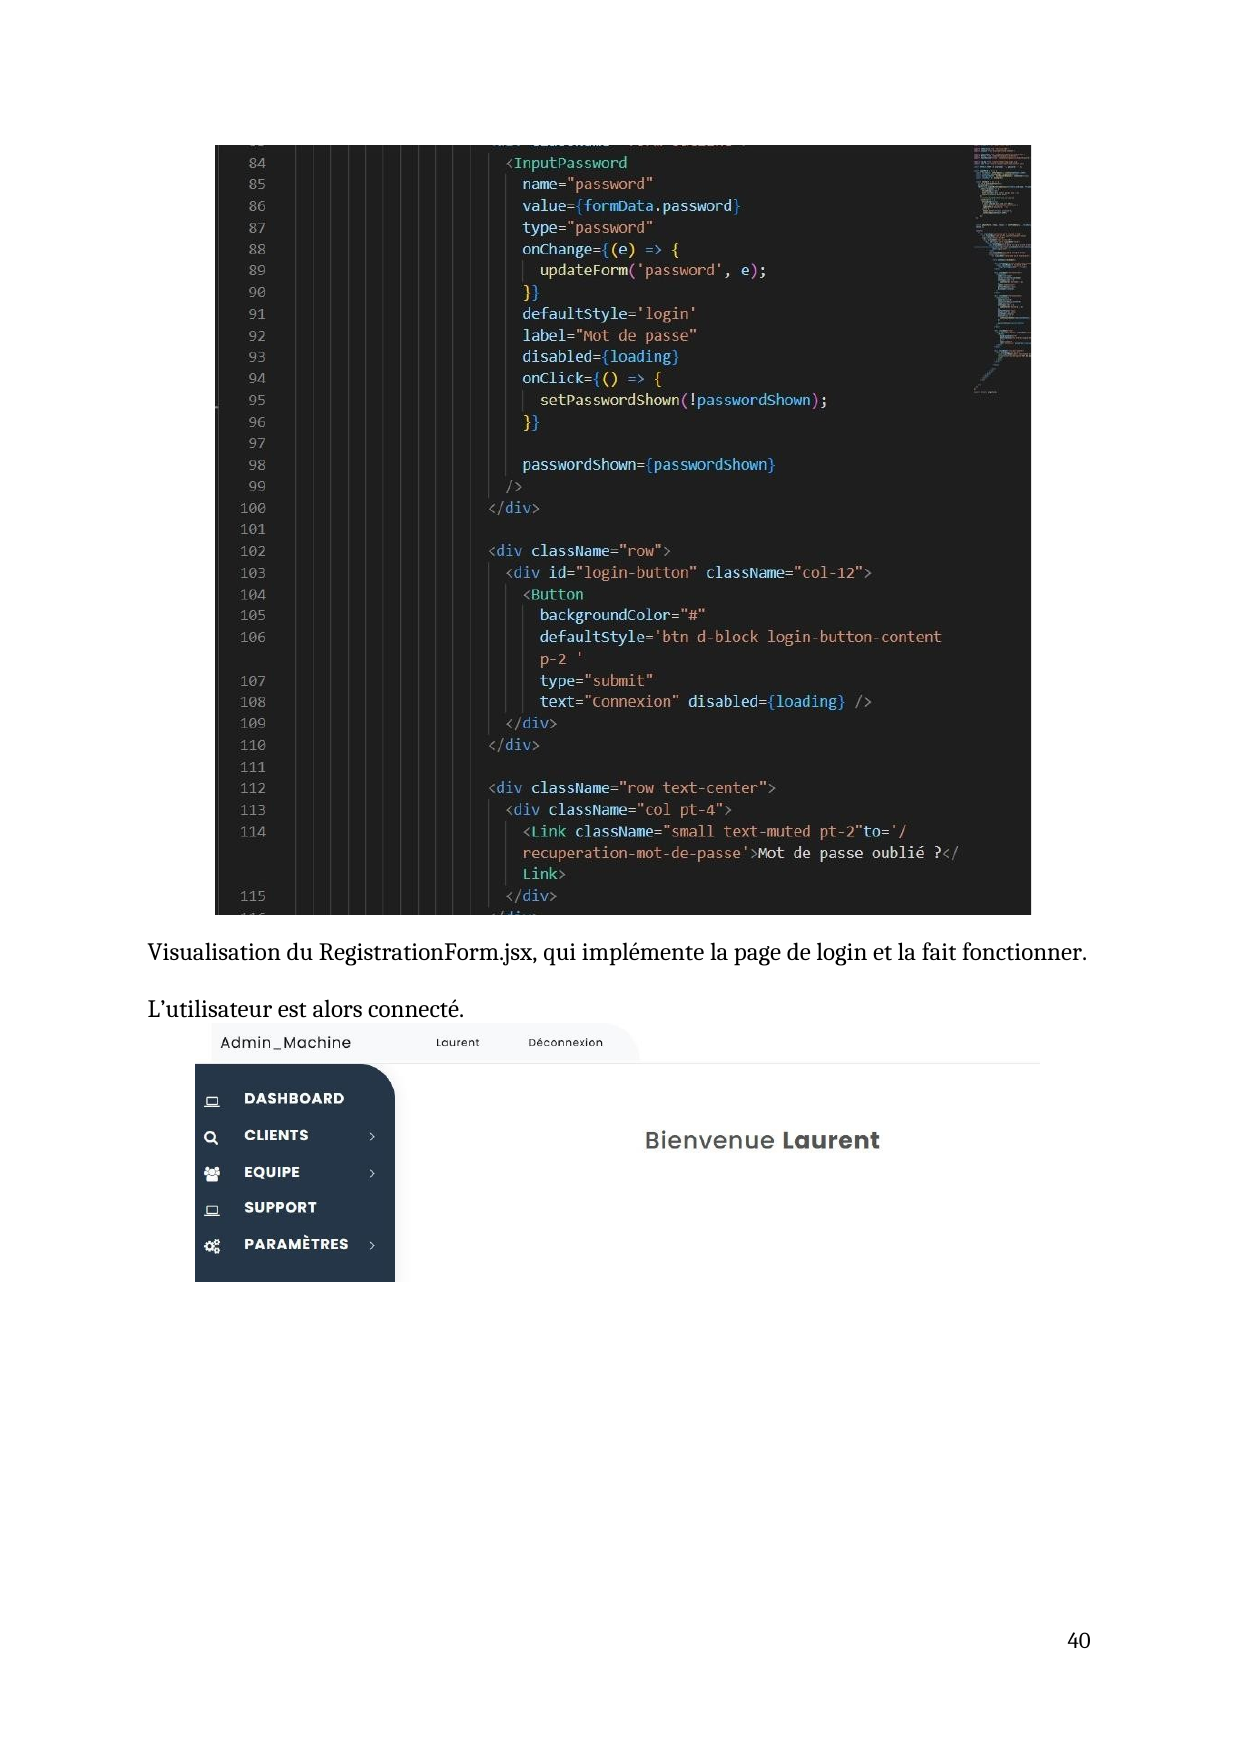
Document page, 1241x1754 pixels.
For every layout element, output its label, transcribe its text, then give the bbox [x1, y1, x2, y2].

picture [215, 145, 1032, 915]
picture [195, 1023, 1040, 1282]
text L’utilisateur est alors connecté. [147, 995, 1180, 1023]
text Visualisation du RegistrationForm.jsx, qui implémente la page de login et la fait fonctionner. [147, 938, 1094, 966]
